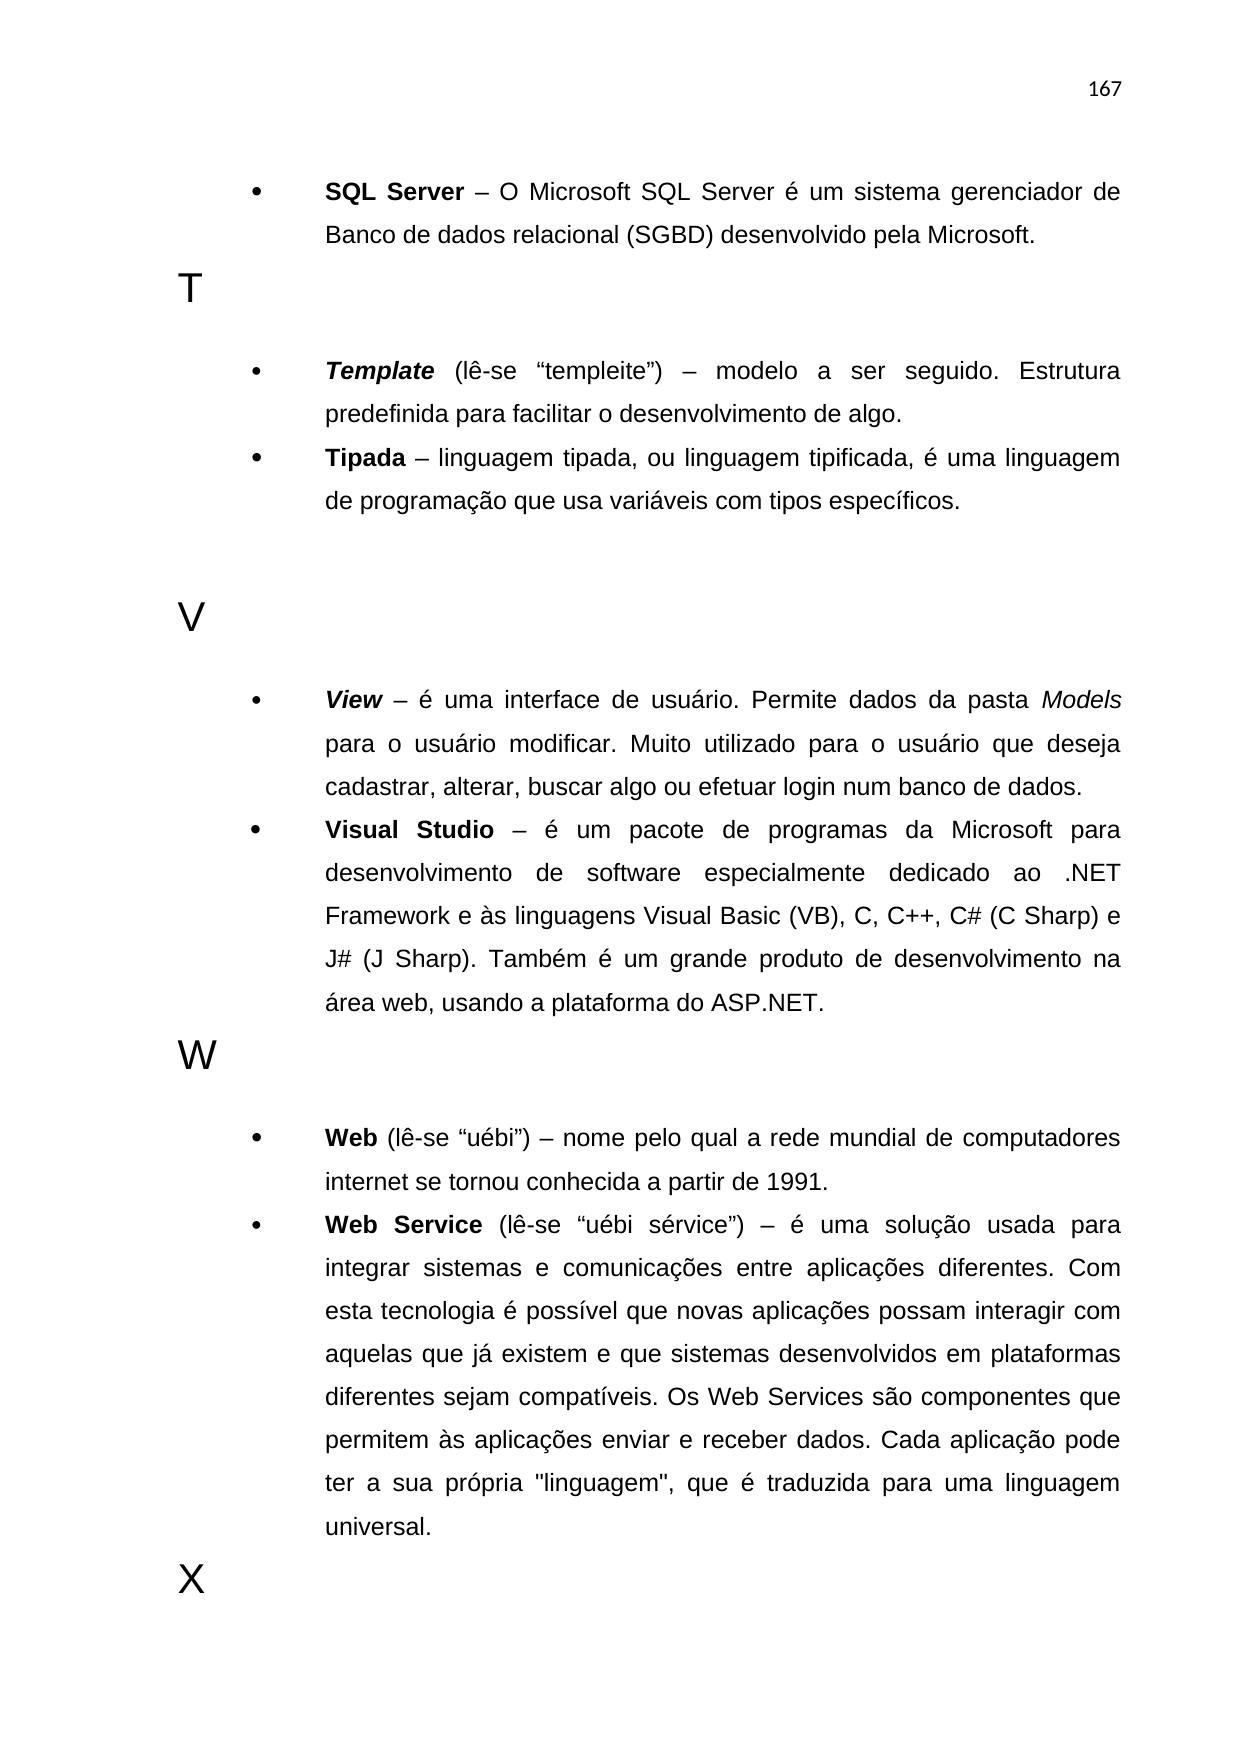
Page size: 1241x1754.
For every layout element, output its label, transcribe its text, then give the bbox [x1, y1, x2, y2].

list Template (lê-se “templeite”) – modelo a ser seguido. Estrutura predefinida para facilitar o desenvolvimento de algo. [252, 356, 1122, 428]
list View – é uma interface de usuário. Permite dados da pasta Models para o usuário modificar. Muito utilizado para o usuário que deseja cadastrar, alterar, buscar algo ou efetuar login num banco de dados. [252, 686, 1122, 801]
text T [177, 263, 1122, 311]
list Visual Studio – é um pacote de programas da Microsoft para desenvolvimento de software especialmente dedicado ao .NET Framework e às linguagens Visual Basic (VB), C, C++, C# (C Sharp) e J# (J Sharp). Também é um grande produto de desenvolvimento na área web, usando a plataforma do ASP.NET. [251, 815, 1122, 1016]
text X [177, 1555, 1122, 1603]
list Web (lê-se “uébi”) – nome pelo qual a rede mundial de computadores internet se tornou conhecida a partir de 1991. [252, 1123, 1122, 1195]
list SQL Server – O Microsoft SQL Server é um sistema gerenciador de Banco de dados relacional (SGBD) desenvolvido pela Microsoft. [252, 177, 1122, 249]
text V [177, 593, 1122, 641]
list Tipada – linguagem tipada, ou linguagem tipificada, é uma linguagem de programação que usa variáveis com tipos específicos. [252, 442, 1122, 514]
text W [177, 1031, 1122, 1078]
list Web Service (lê-se “uébi sérvice”) – é uma solução usada para integrar sistemas e comunicações entre aplicações diferentes. Com esta tecnologia é possível que novas aplicações possam interagir com aquelas que já existem e que sistemas desenvolvidos em plataformas diferentes sejam compatíveis. Os Web Services são componentes que permitem às aplicações enviar e receber dados. Cada aplicação pode ter a sua própria "linguagem", que é traduzida para uma linguagem universal. [252, 1210, 1122, 1540]
